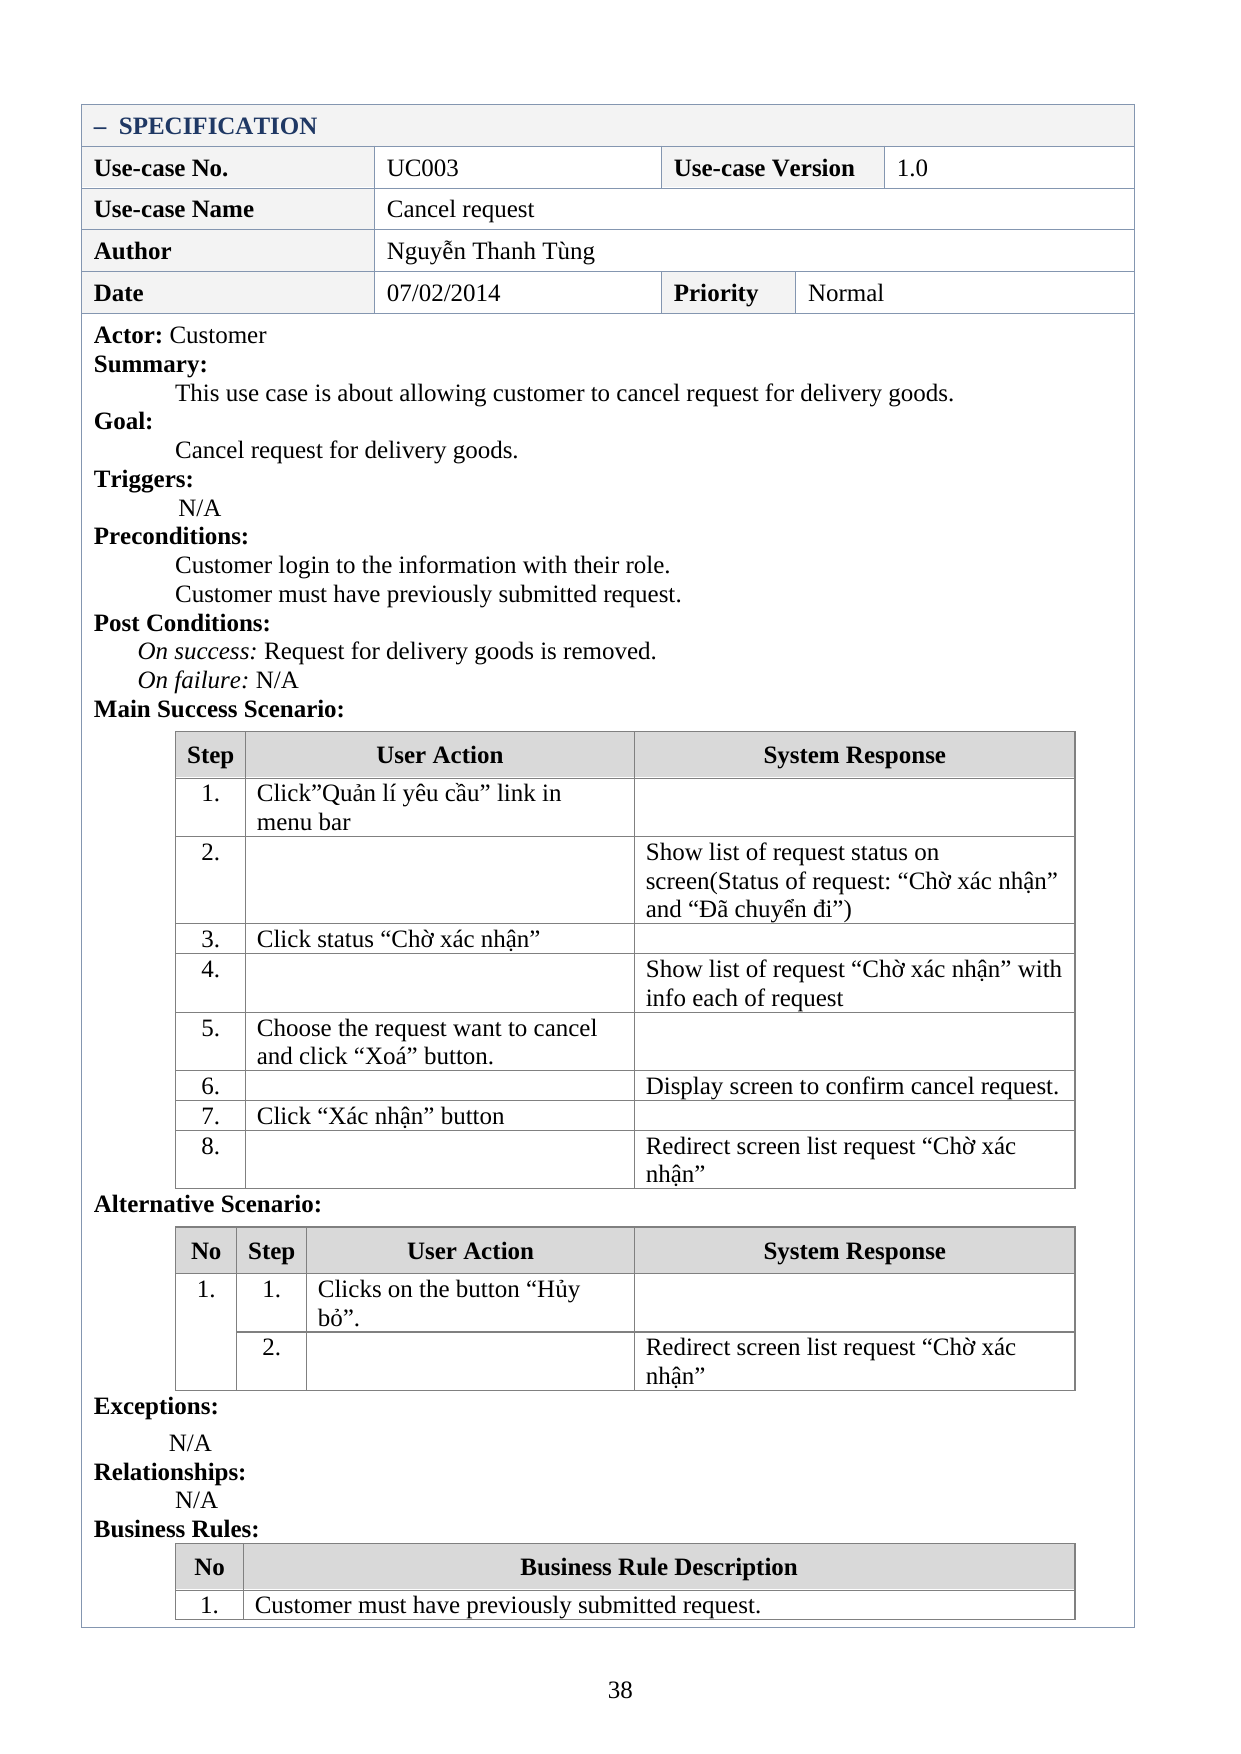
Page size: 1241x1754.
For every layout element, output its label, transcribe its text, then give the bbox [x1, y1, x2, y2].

table_header – SPECIFICATION [82, 105, 1134, 146]
table_cell Use-case Name [82, 189, 374, 229]
table_cell Use-case No. [82, 147, 374, 187]
table_cell Cancel request [375, 189, 1134, 229]
table_cell Author [82, 230, 374, 271]
table_cell 07/02/2014 [375, 272, 661, 313]
table_cell UC003 [375, 147, 661, 187]
table_cell Date [82, 272, 374, 313]
table_cell Normal [796, 272, 1134, 313]
table_cell Use-case Version [662, 147, 884, 187]
table_cell Priority [662, 272, 795, 313]
table_cell 1.0 [885, 147, 1134, 187]
table_cell Actor: Customer Summary: This use case is about allowing customer to cancel request for delivery goods. Goal: Cancel request for delivery goods. Triggers: N/A Preconditions: Customer login to the information with their role. Customer must have previously submitted request. Post Conditions: On success: Request for delivery goods is removed. On failure: N/A Main Success Scenario: Alternative Scenario: Exceptions: N/A Relationships: N/A Business Rules: [82, 314, 1134, 1627]
table_cell Nguyễn Thanh Tùng [375, 230, 1134, 271]
